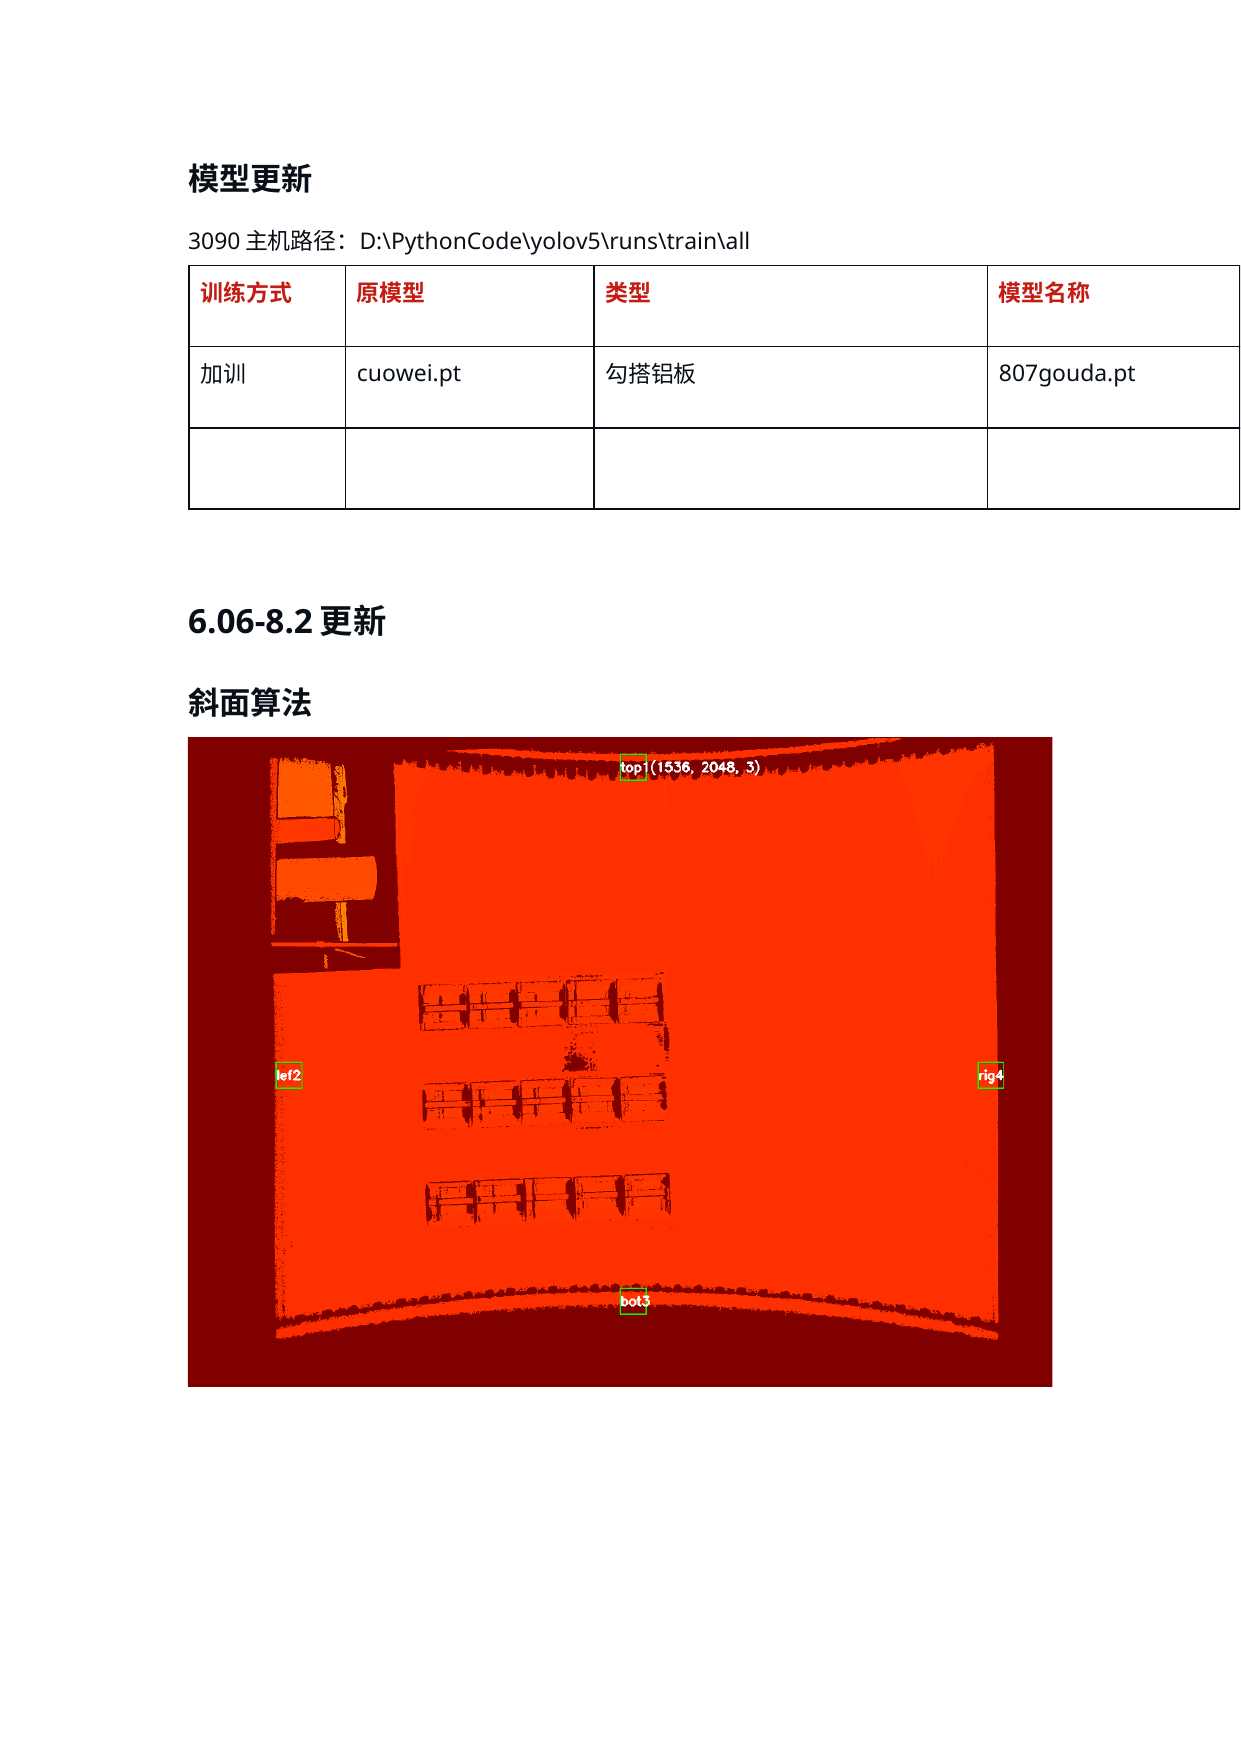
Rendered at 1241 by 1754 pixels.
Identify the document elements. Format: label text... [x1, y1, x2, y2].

subtitle 模型更新 [188, 152, 1052, 202]
text 3090主机路径：D:\PythonCode\yolov5\runs\train\all [188, 214, 1052, 264]
table_cell [346, 429, 593, 508]
table_header 模型名称 [988, 266, 1239, 346]
picture [187, 737, 1053, 1387]
table_cell [988, 429, 1239, 508]
table_cell 加训 [190, 347, 345, 427]
table_header 原模型 [346, 266, 593, 346]
table_cell 807gouda.pt [988, 347, 1239, 427]
subtitle 斜面算法 [188, 675, 1052, 725]
table_cell 勾搭铝板 [595, 347, 987, 427]
table_header 类型 [595, 266, 987, 346]
table_cell [190, 429, 345, 508]
table_cell cuowei.pt [346, 347, 593, 427]
table_cell [595, 429, 987, 508]
table_header 训练方式 [190, 266, 345, 346]
subtitle 6.06-8.2更新 [188, 594, 1052, 644]
